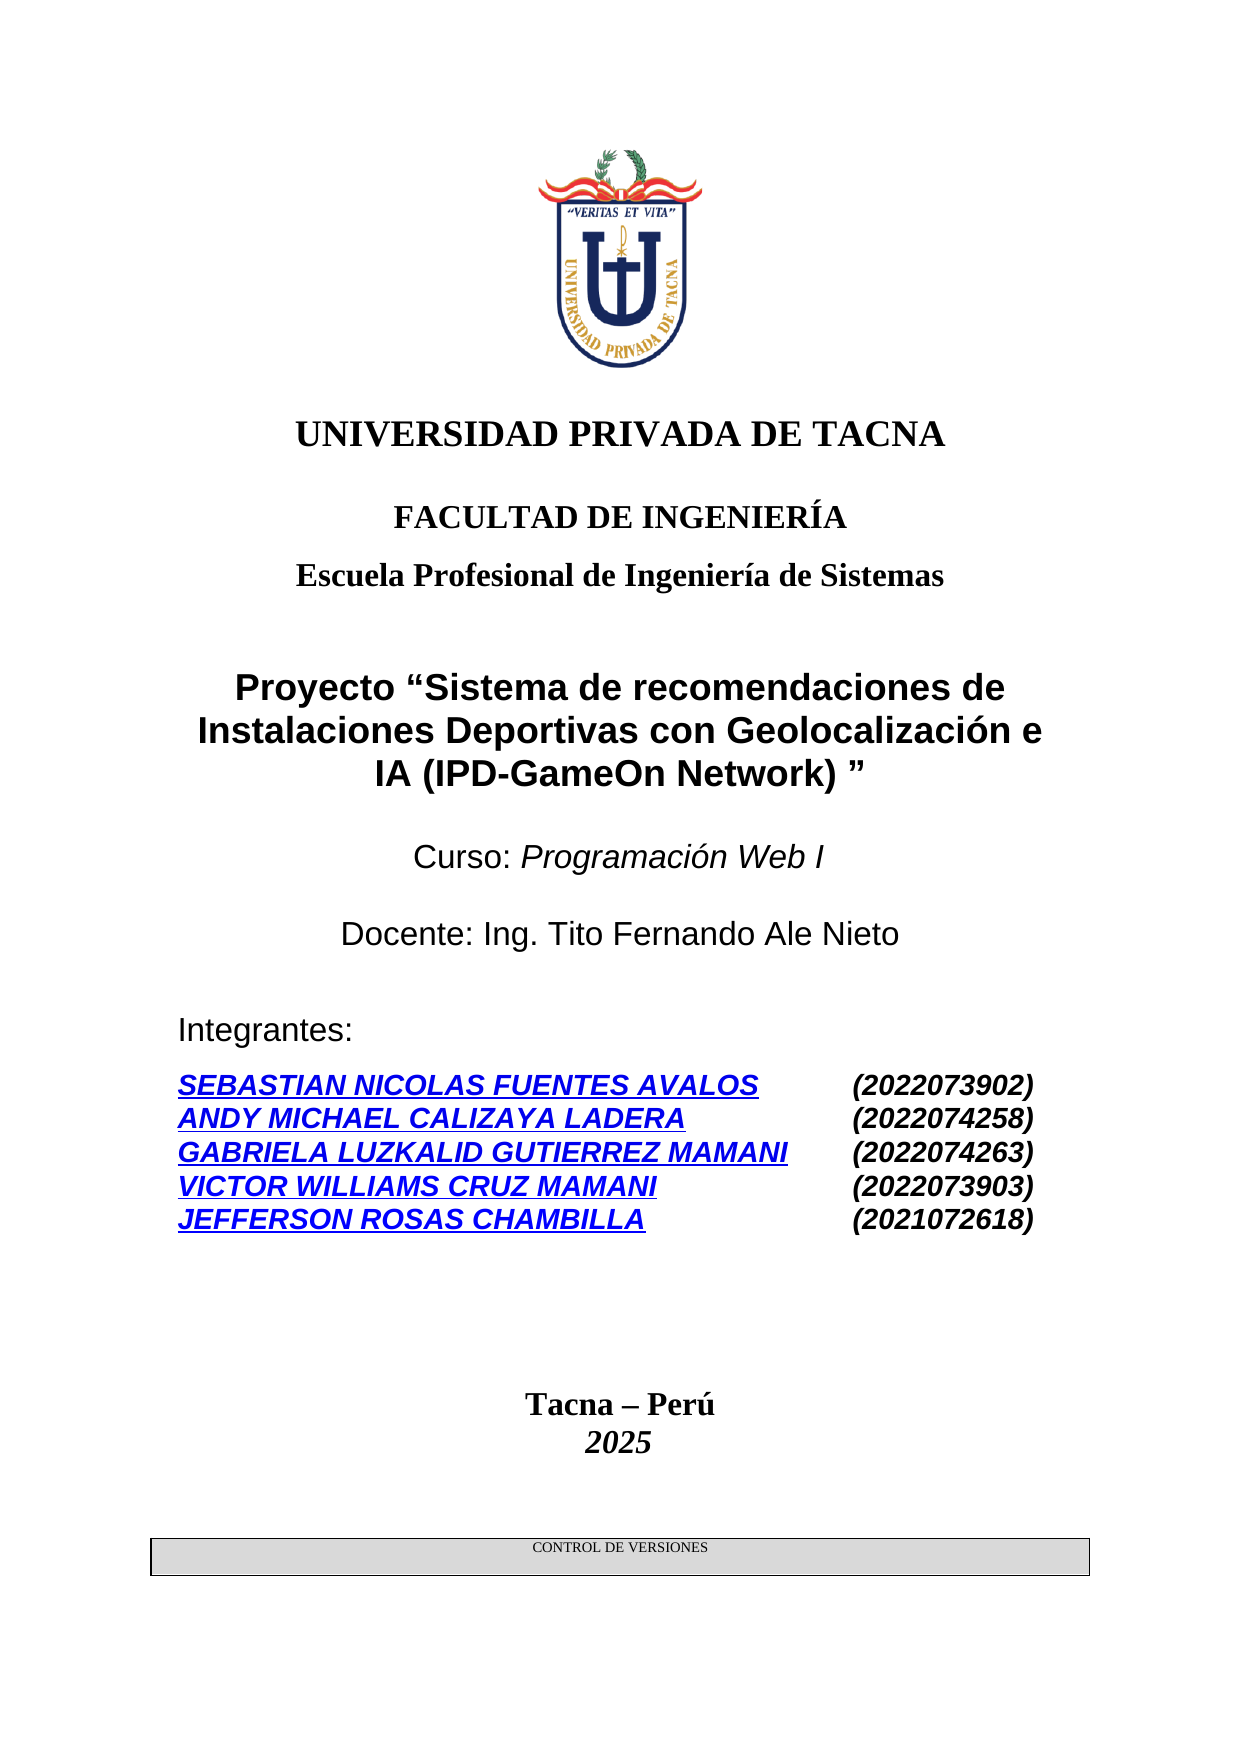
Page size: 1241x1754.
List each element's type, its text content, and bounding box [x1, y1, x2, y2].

text VICTOR WILLIAMS CRUZ MAMANI (2022073903) [177, 1168, 1063, 1202]
text Integrantes: [177, 1010, 1063, 1049]
text UNIVERSIDAD PRIVADA DE TACNA [177, 411, 1063, 454]
text 2025 [177, 1422, 1063, 1461]
text Curso: Programación Web I [177, 837, 1063, 876]
text FACULTAD DE INGENIERÍA [177, 497, 1063, 536]
text Escuela Profesional de Ingeniería de Sistemas [177, 555, 1063, 593]
text Docente: Ing. Tito Fernando Ale Nieto [177, 914, 1063, 953]
text SEBASTIAN NICOLAS FUENTES AVALOS (2022073902) [177, 1068, 1063, 1101]
picture [538, 147, 703, 368]
text Tacna – Perú [177, 1384, 1063, 1422]
text Proyecto “Sistema de recomendaciones de Instalaciones Deportivas con Geolocalización e IA (IPD-GameOn Network) ” [177, 665, 1063, 794]
table_header CONTROL DE VERSIONES [152, 1539, 1089, 1574]
text GABRIELA LUZKALID GUTIERREZ MAMANI (2022074263) [177, 1135, 1063, 1168]
text ANDY MICHAEL CALIZAYA LADERA (2022074258) [177, 1101, 1063, 1135]
text JEFFERSON ROSAS CHAMBILLA (2021072618) [177, 1202, 1063, 1236]
